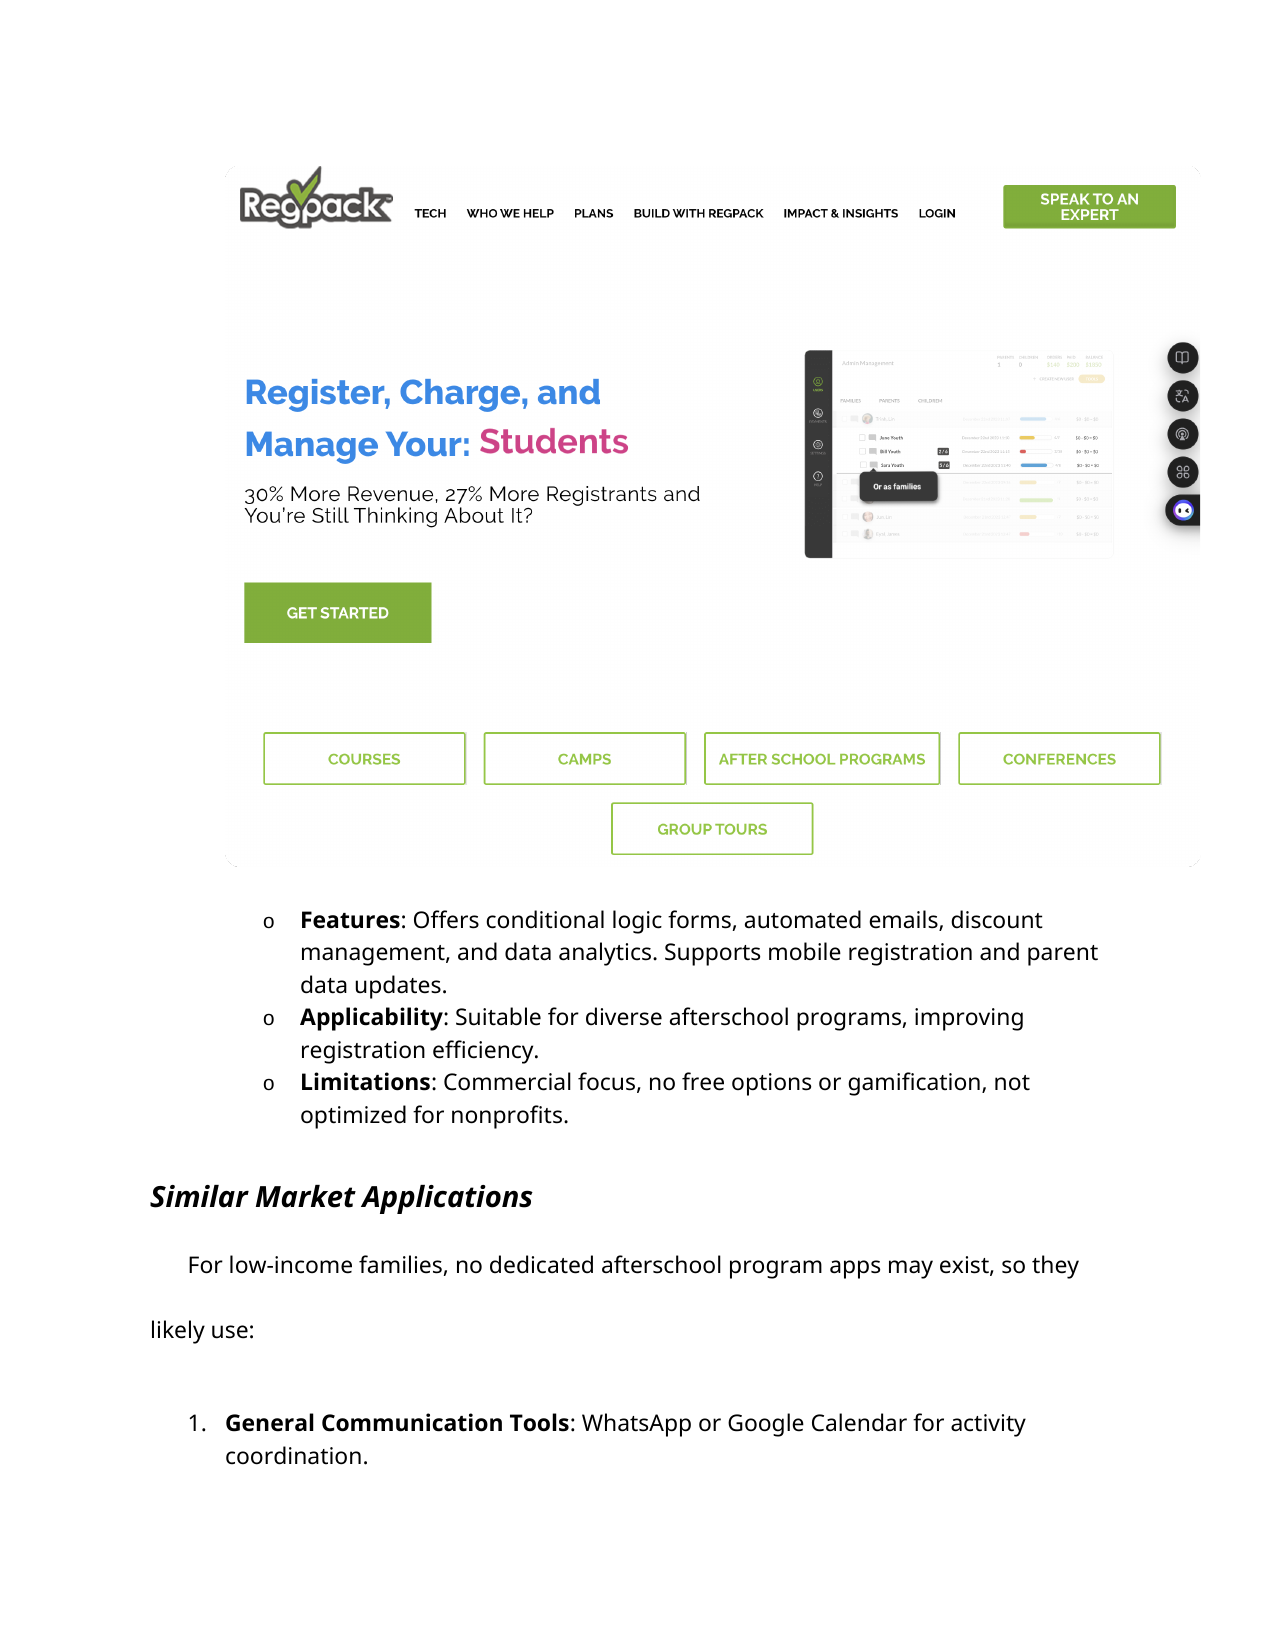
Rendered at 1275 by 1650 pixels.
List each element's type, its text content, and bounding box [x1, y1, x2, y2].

text For low-income families, no dedicated afterschool program apps may exist, so they likely use: [150, 1248, 1125, 1346]
list Limitations: Commercial focus, no free options or gamification, not optimized for nonprofits. [262, 1065, 1125, 1130]
subtitle Similar Market Applications [150, 1164, 1125, 1229]
list Features: Offers conditional logic forms, automated emails, discount management, and data analytics. Supports mobile registration and parent data updates. [262, 903, 1125, 1000]
list Applicability: Suitable for diverse afterschool programs, improving registration efficiency. [262, 1000, 1125, 1065]
list General Communication Tools: WhatsApp or Google Calendar for activity coordination. [187, 1406, 1125, 1471]
picture [225, 166, 1200, 867]
